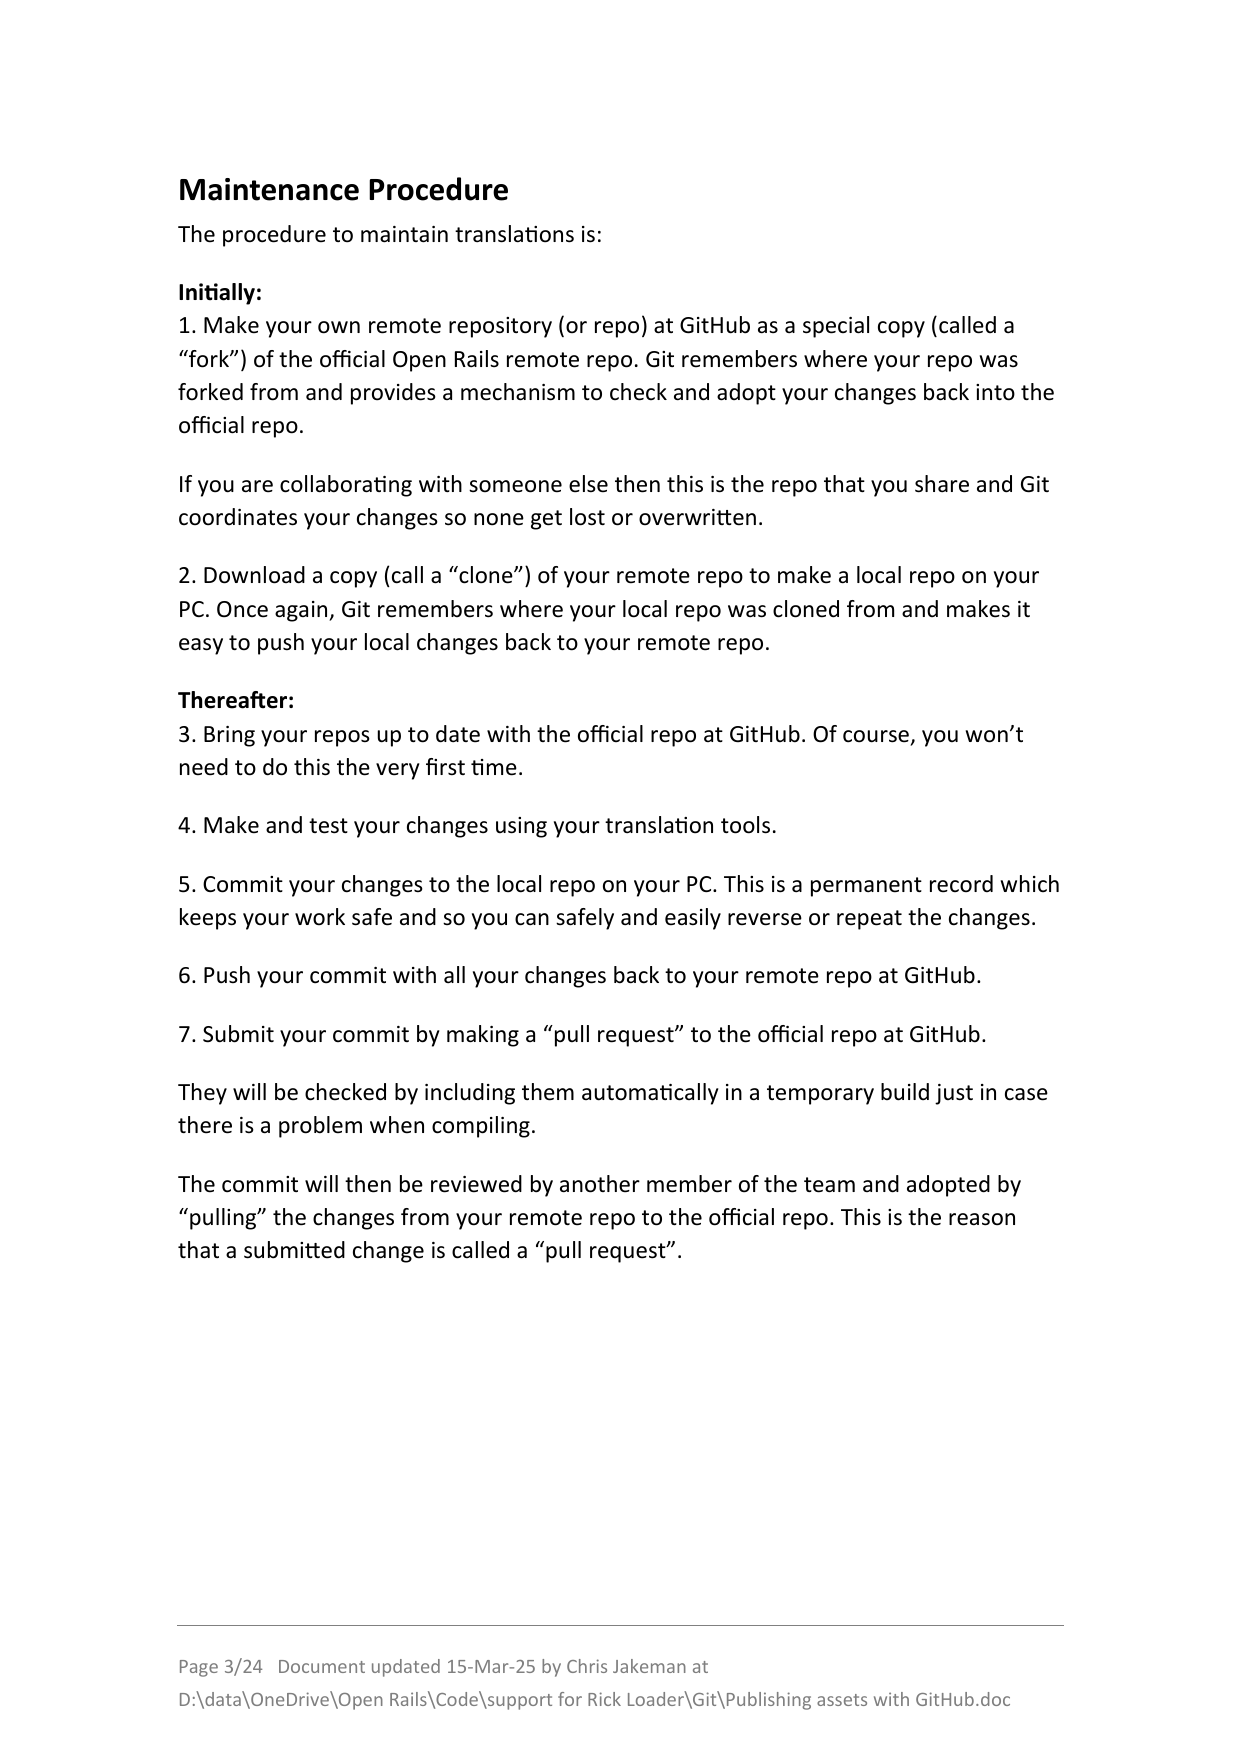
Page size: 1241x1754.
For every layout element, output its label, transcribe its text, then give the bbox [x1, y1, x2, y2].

text 4. Make and test your changes using your translation tools. [178, 807, 1063, 840]
text 1. Make your own remote repository (or repo) at GitHub as a special copy (called a “fork”) of the official Open Rails remote repo. Git remembers where your repo was forked from and provides a mechanism to check and adopt your changes back into the official repo. [178, 307, 1063, 440]
text 2. Download a copy (call a “clone”) of your remote repo to make a local repo on your PC. Once again, Git remembers where your local repo was cloned from and makes it easy to push your local changes back to your remote repo. [178, 557, 1063, 657]
text The commit will then be reviewed by another member of the team and adopted by “pulling” the changes from your remote repo to the official repo. This is the reason that a submitted change is called a “pull request”. [178, 1165, 1063, 1265]
text 6. Push your commit with all your changes back to your remote repo at GitHub. [178, 957, 1063, 990]
text 7. Submit your commit by making a “pull request” to the official repo at GitHub. [178, 1015, 1063, 1048]
subtitle Initially: [178, 273, 1063, 307]
text 3. Bring your repos up to date with the official repo at GitHub. Of course, you won’t need to do this the very first time. [178, 715, 1063, 782]
text The procedure to maintain translations is: [178, 215, 1063, 248]
text They will be checked by including them automatically in a temporary build just in case there is a problem when compiling. [178, 1073, 1063, 1140]
text 5. Commit your changes to the local repo on your PC. This is a permanent record which keeps your work safe and so you can safely and easily reverse or repeat the changes. [178, 865, 1063, 932]
subtitle Maintenance Procedure [178, 168, 1063, 209]
text If you are collaborating with someone else then this is the repo that you share and Git coordinates your changes so none get lost or overwritten. [178, 465, 1063, 532]
subtitle Thereafter: [178, 682, 1063, 715]
